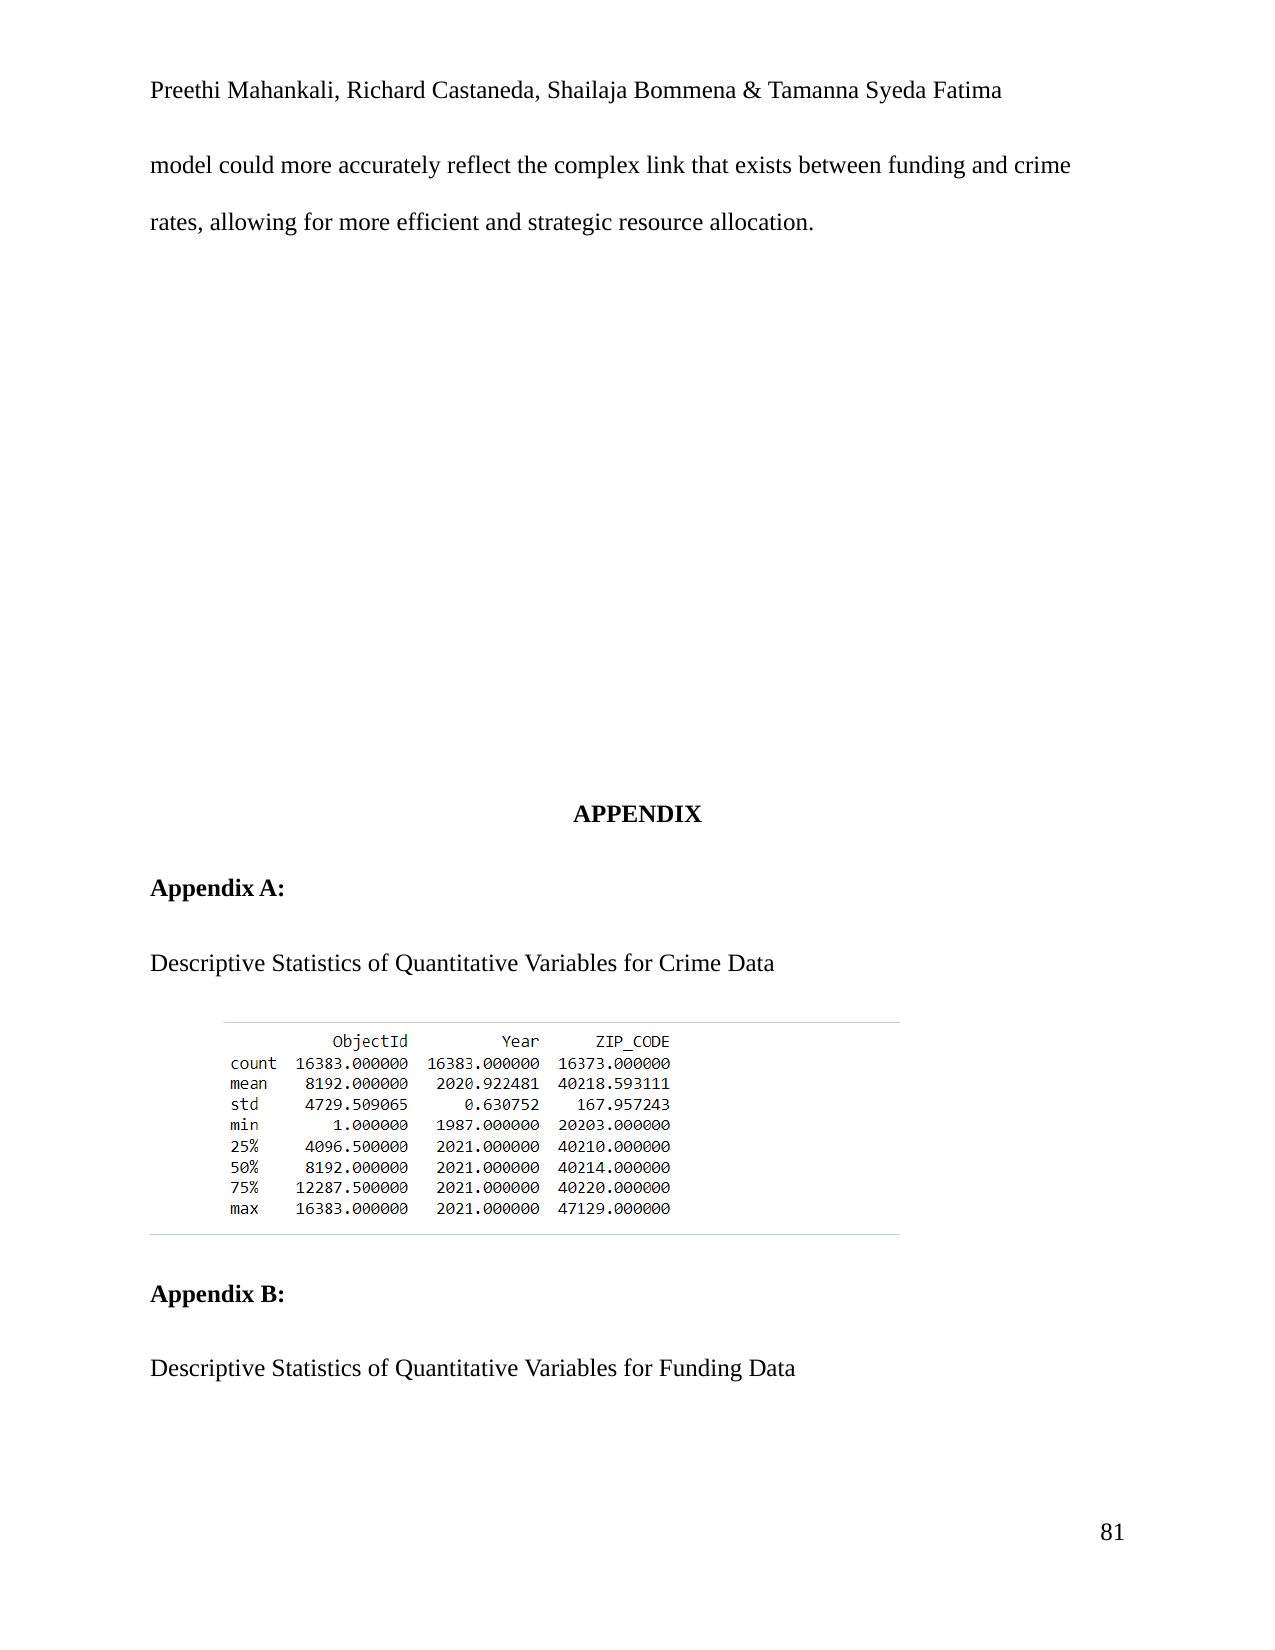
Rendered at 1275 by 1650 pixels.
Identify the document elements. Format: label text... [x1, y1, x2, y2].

text Appendix A: [150, 873, 1125, 902]
text Descriptive Statistics of Quantitative Variables for Crime Data [150, 948, 1125, 976]
text Appendix B: [150, 1279, 1125, 1308]
text Descriptive Statistics of Quantitative Variables for Funding Data [150, 1353, 1125, 1382]
text APPENDIX [150, 799, 1125, 828]
picture [150, 1021, 901, 1235]
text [150, 150, 1125, 236]
